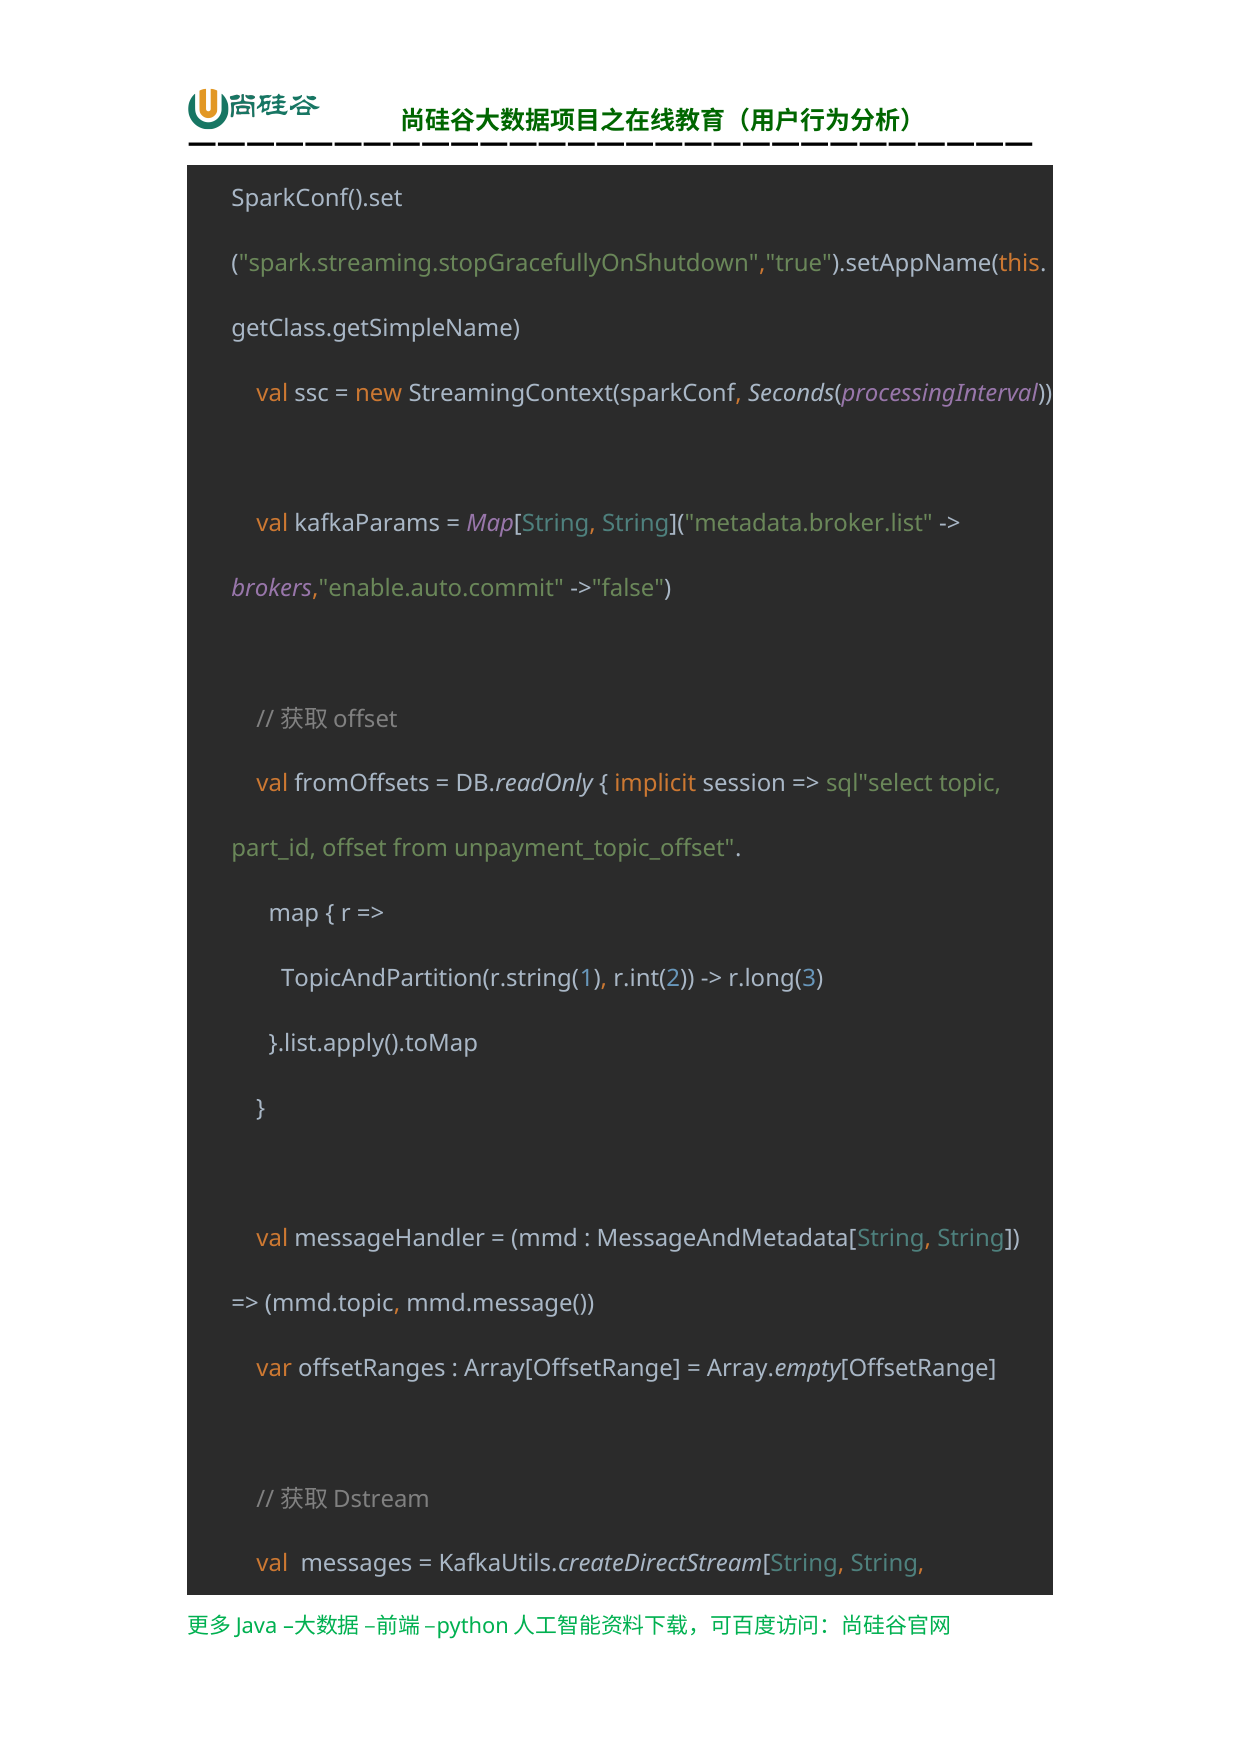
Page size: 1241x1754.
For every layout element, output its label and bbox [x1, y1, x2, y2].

picture [187, 88, 321, 130]
list [187, 165, 1053, 1595]
